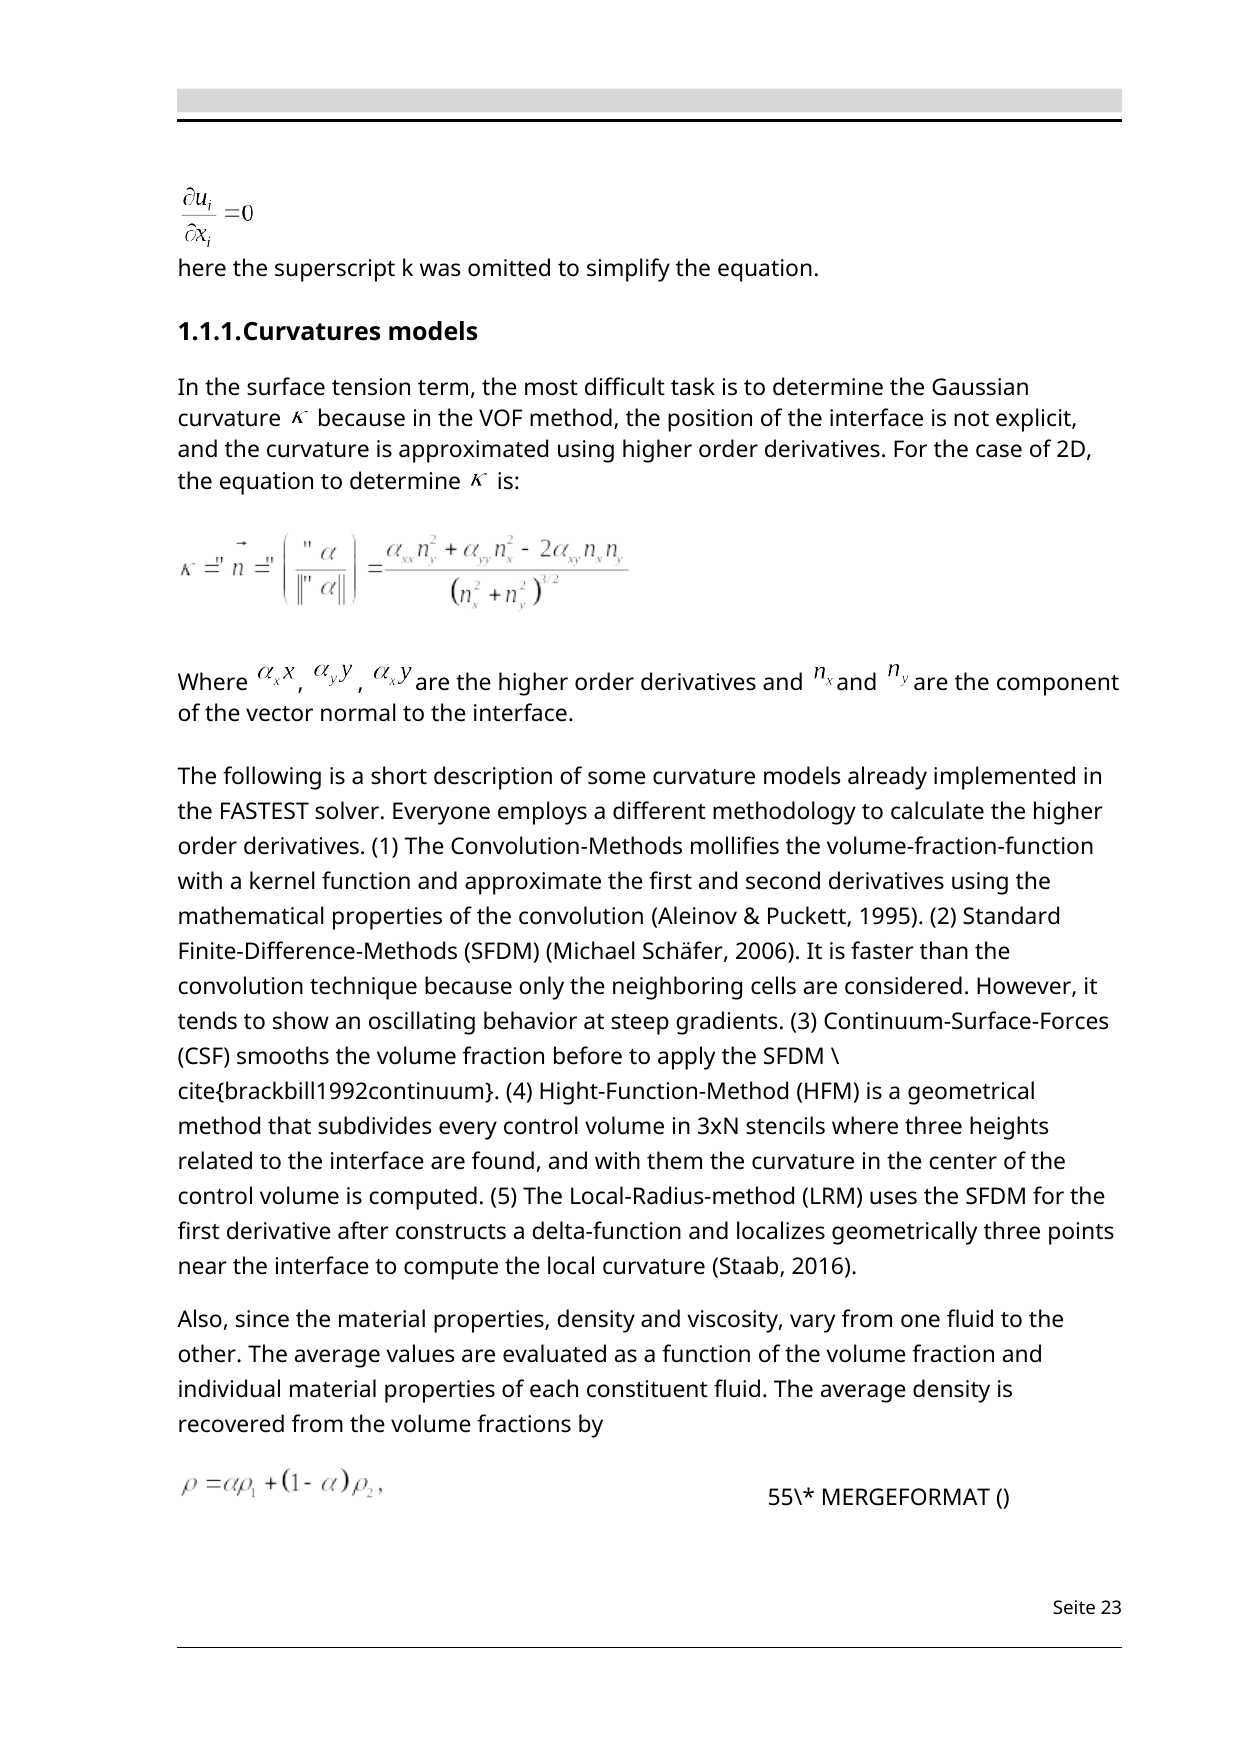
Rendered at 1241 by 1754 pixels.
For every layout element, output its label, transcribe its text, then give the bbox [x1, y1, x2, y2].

text here the superscript k was omitted to simplify the equation. [177, 252, 1122, 283]
text Where , , are the higher order derivatives and and are the component of the vector normal to the interface. [177, 651, 1122, 728]
text In the surface tension term, the most difficult task is to determine the Gaussian curvature because in the VOF method, the position of the interface is not explicit, and the curvature is approximated using higher order derivatives. For the case of 2D, the equation to determine is: [177, 371, 1122, 496]
text Also, since the material properties, density and viscosity, vary from one fluid to the other. The average values are evaluated as a function of the volume fraction and individual material properties of each constituent fluid. The average density is recovered from the volume fractions by [177, 1303, 1122, 1440]
subtitle Curvatures models [177, 314, 1122, 348]
text The following is a short description of some curvature models already implemented in the FASTEST solver. Everyone employs a different methodology to calculate the higher order derivatives. (1) The Convolution-Methods mollifies the volume-fraction-function with a kernel function and approximate the first and second derivatives using the mathematical properties of the convolution (Aleinov & Puckett, 1995). (2) Standard Finite-Difference-Methods (SFDM) (Michael Schäfer, 2006). It is faster than the convolution technique because only the neighboring cells are considered. However, it tends to show an oscillating behavior at steep gradients. (3) Continuum-Surface-Forces (CSF) smooths the volume fraction before to apply the SFDM \cite{brackbill1992continuum}. (4) Hight-Function-Method (HFM) is a geometrical method that subdivides every control volume in 3xN stencils where three heights related to the interface are found, and with them the curvature in the center of the control volume is computed. (5) The Local-Radius-method (LRM) uses the SFDM for the first derivative after constructs a delta-function and localizes geometrically three points near the interface to compute the local curvature (Staab, 2016). [177, 760, 1122, 1281]
